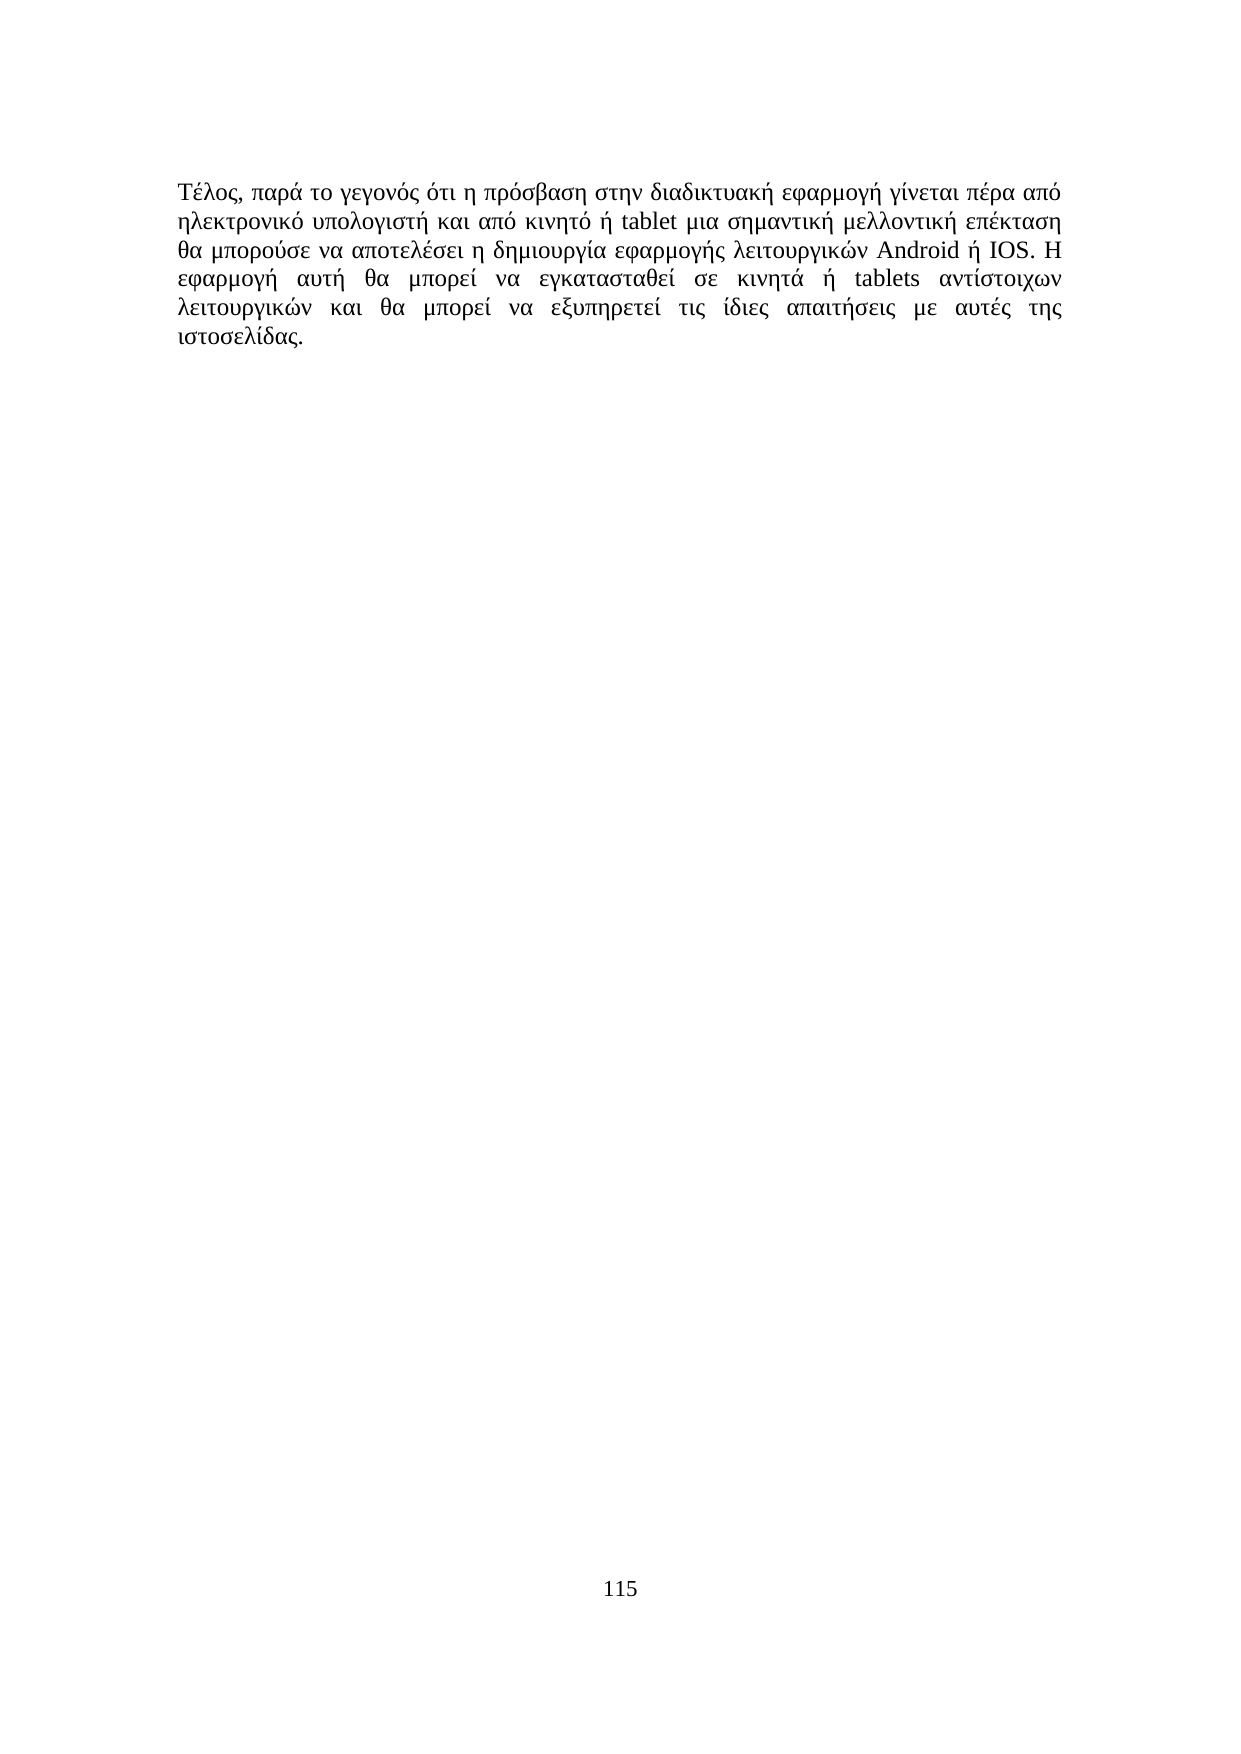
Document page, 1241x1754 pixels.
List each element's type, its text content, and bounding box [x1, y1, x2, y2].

text Τέλος, παρά το γεγονός ότι η πρόσβαση στην διαδικτυακή εφαρμογή γίνεται πέρα από ηλεκτρονικό υπολογιστή και από κινητό ή tablet μια σημαντική μελλοντική επέκταση θα μπορούσε να αποτελέσει η δημιουργία εφαρμογής λειτουργικών Android ή IOS. H εφαρμογή αυτή θα μπορεί να εγκατασταθεί σε κινητά ή tablets αντίστοιχων λειτουργικών και θα μπορεί να εξυπηρετεί τις ίδιες απαιτήσεις με αυτές της ιστοσελίδας. [177, 177, 1063, 350]
